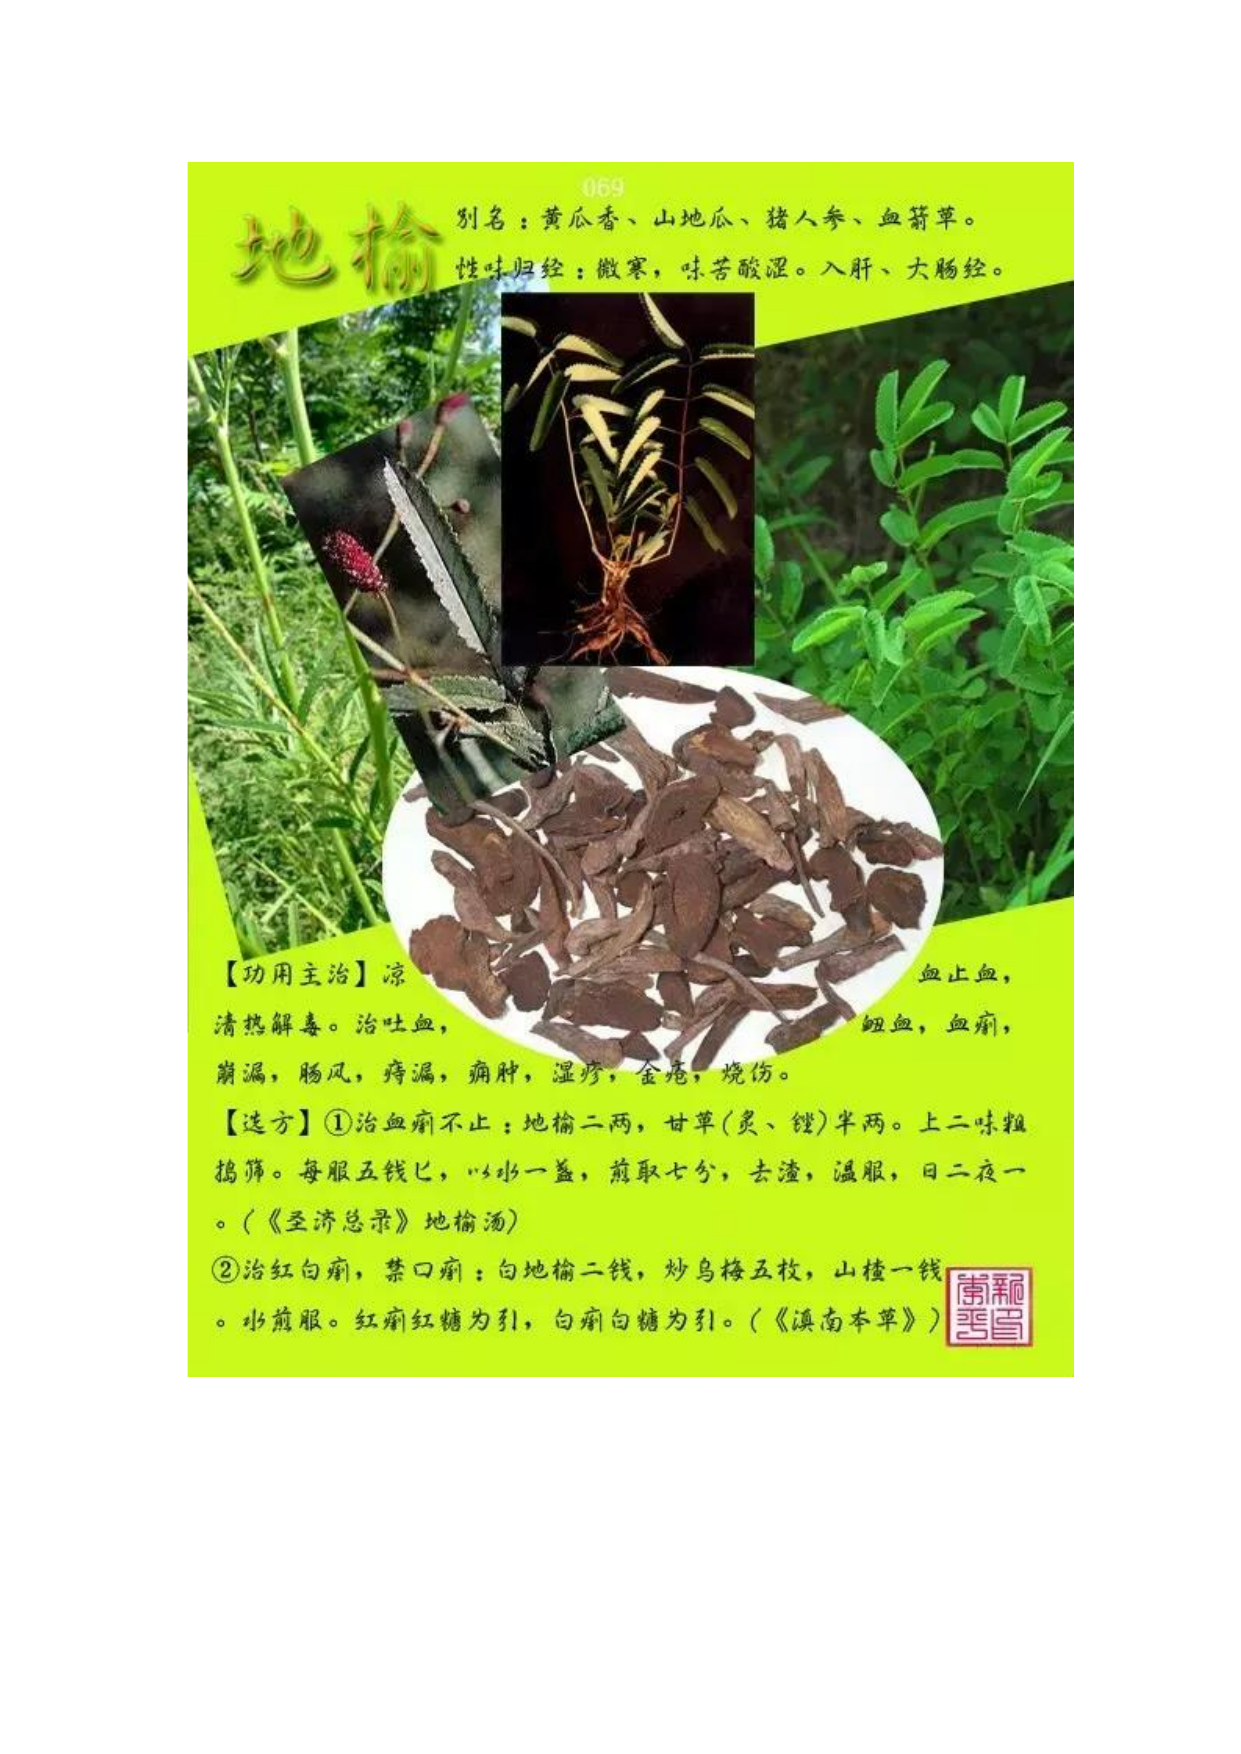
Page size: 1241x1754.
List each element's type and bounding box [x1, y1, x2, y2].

picture [187, 162, 1074, 1377]
